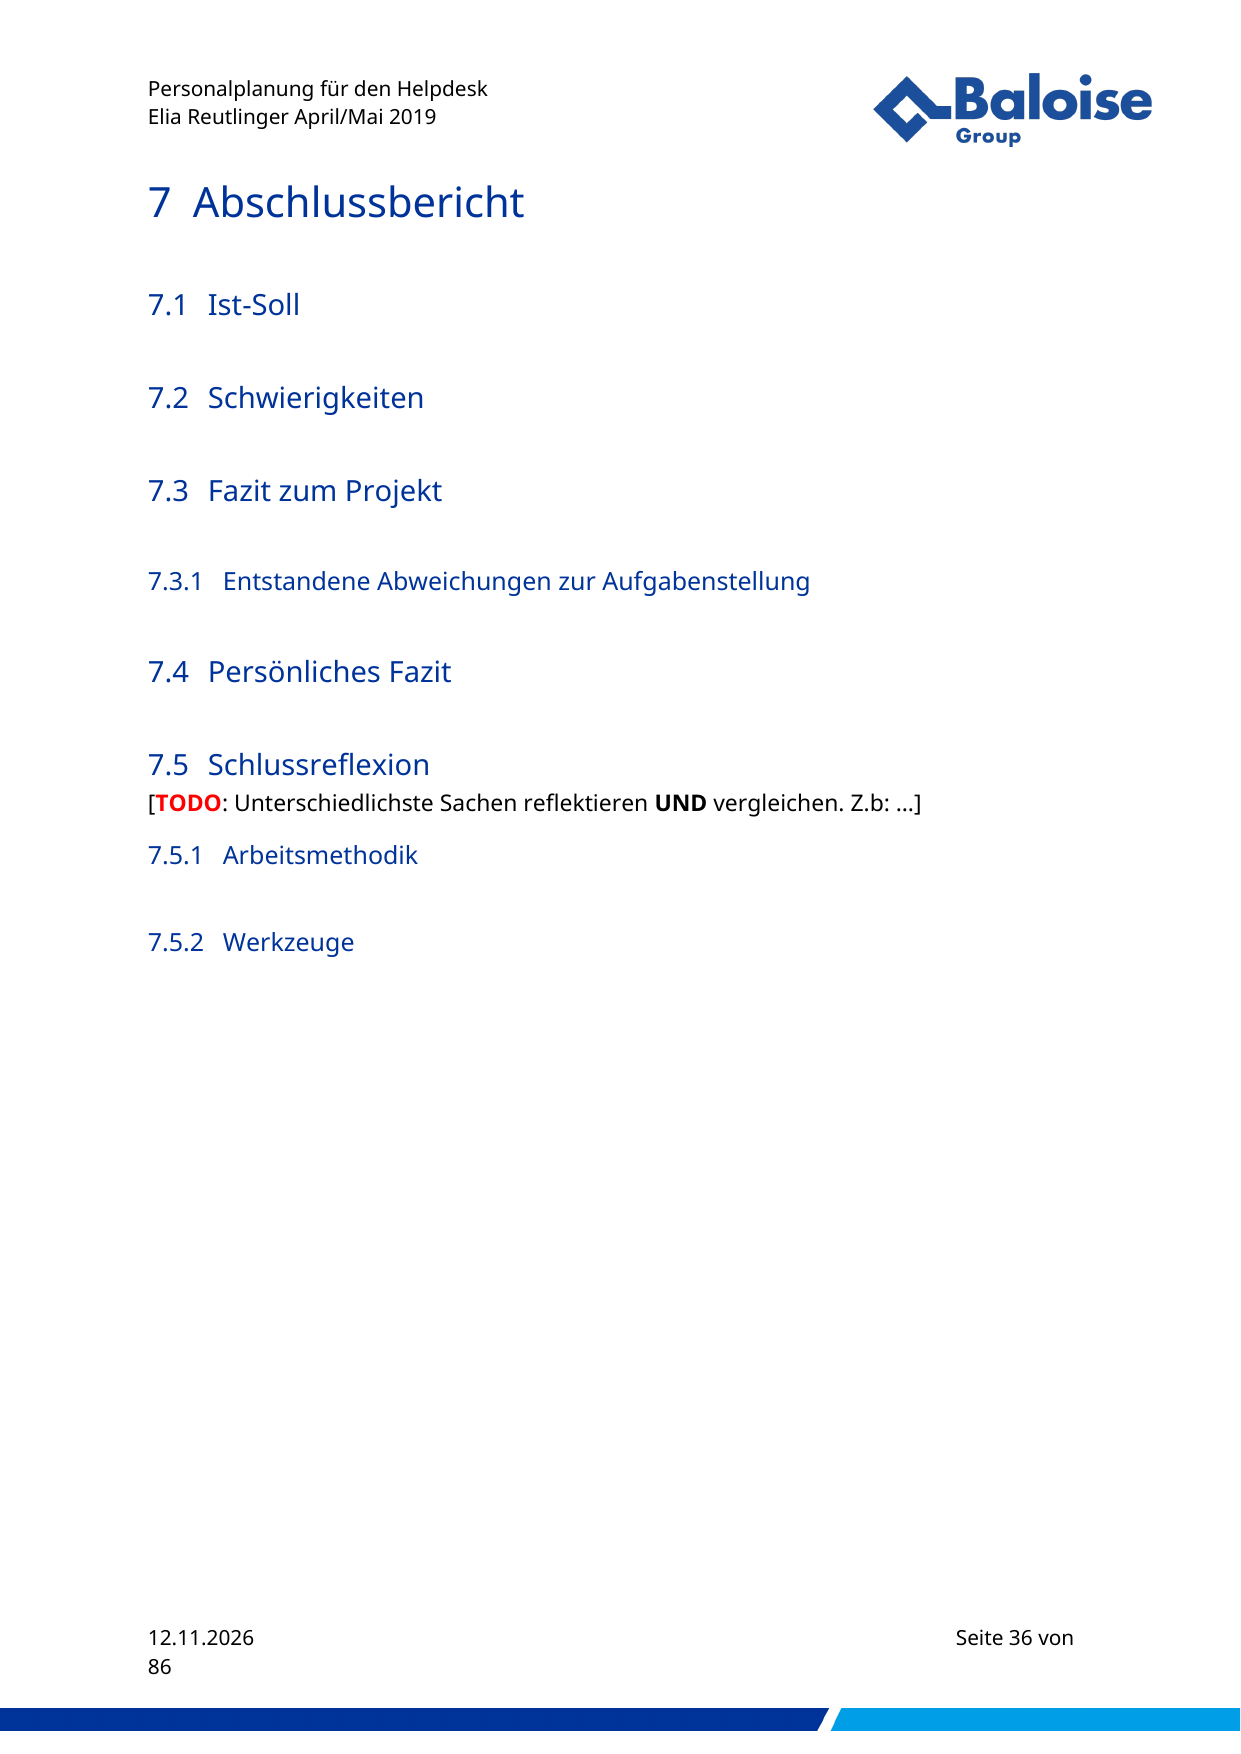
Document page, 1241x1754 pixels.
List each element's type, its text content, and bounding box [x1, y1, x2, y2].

subtitle Ist-Soll [148, 284, 1093, 324]
picture [0, 1708, 1241, 1733]
picture [873, 73, 1152, 147]
subtitle Schlussreflexion [148, 744, 1093, 784]
subtitle Abschlussbericht [148, 173, 1093, 229]
subtitle Entstandene Abweichungen zur Aufgabenstellung [148, 564, 1093, 598]
subtitle Werkzeuge [148, 925, 1093, 959]
text [TODO: Unterschiedlichste Sachen reflektieren UND vergleichen. Z.b: …] [148, 787, 1093, 818]
subtitle Fazit zum Projekt [148, 471, 1093, 510]
subtitle Persönliches Fazit [148, 651, 1093, 691]
subtitle Arbeitsmethodik [148, 838, 1093, 872]
subtitle Schwierigkeiten [148, 377, 1093, 417]
